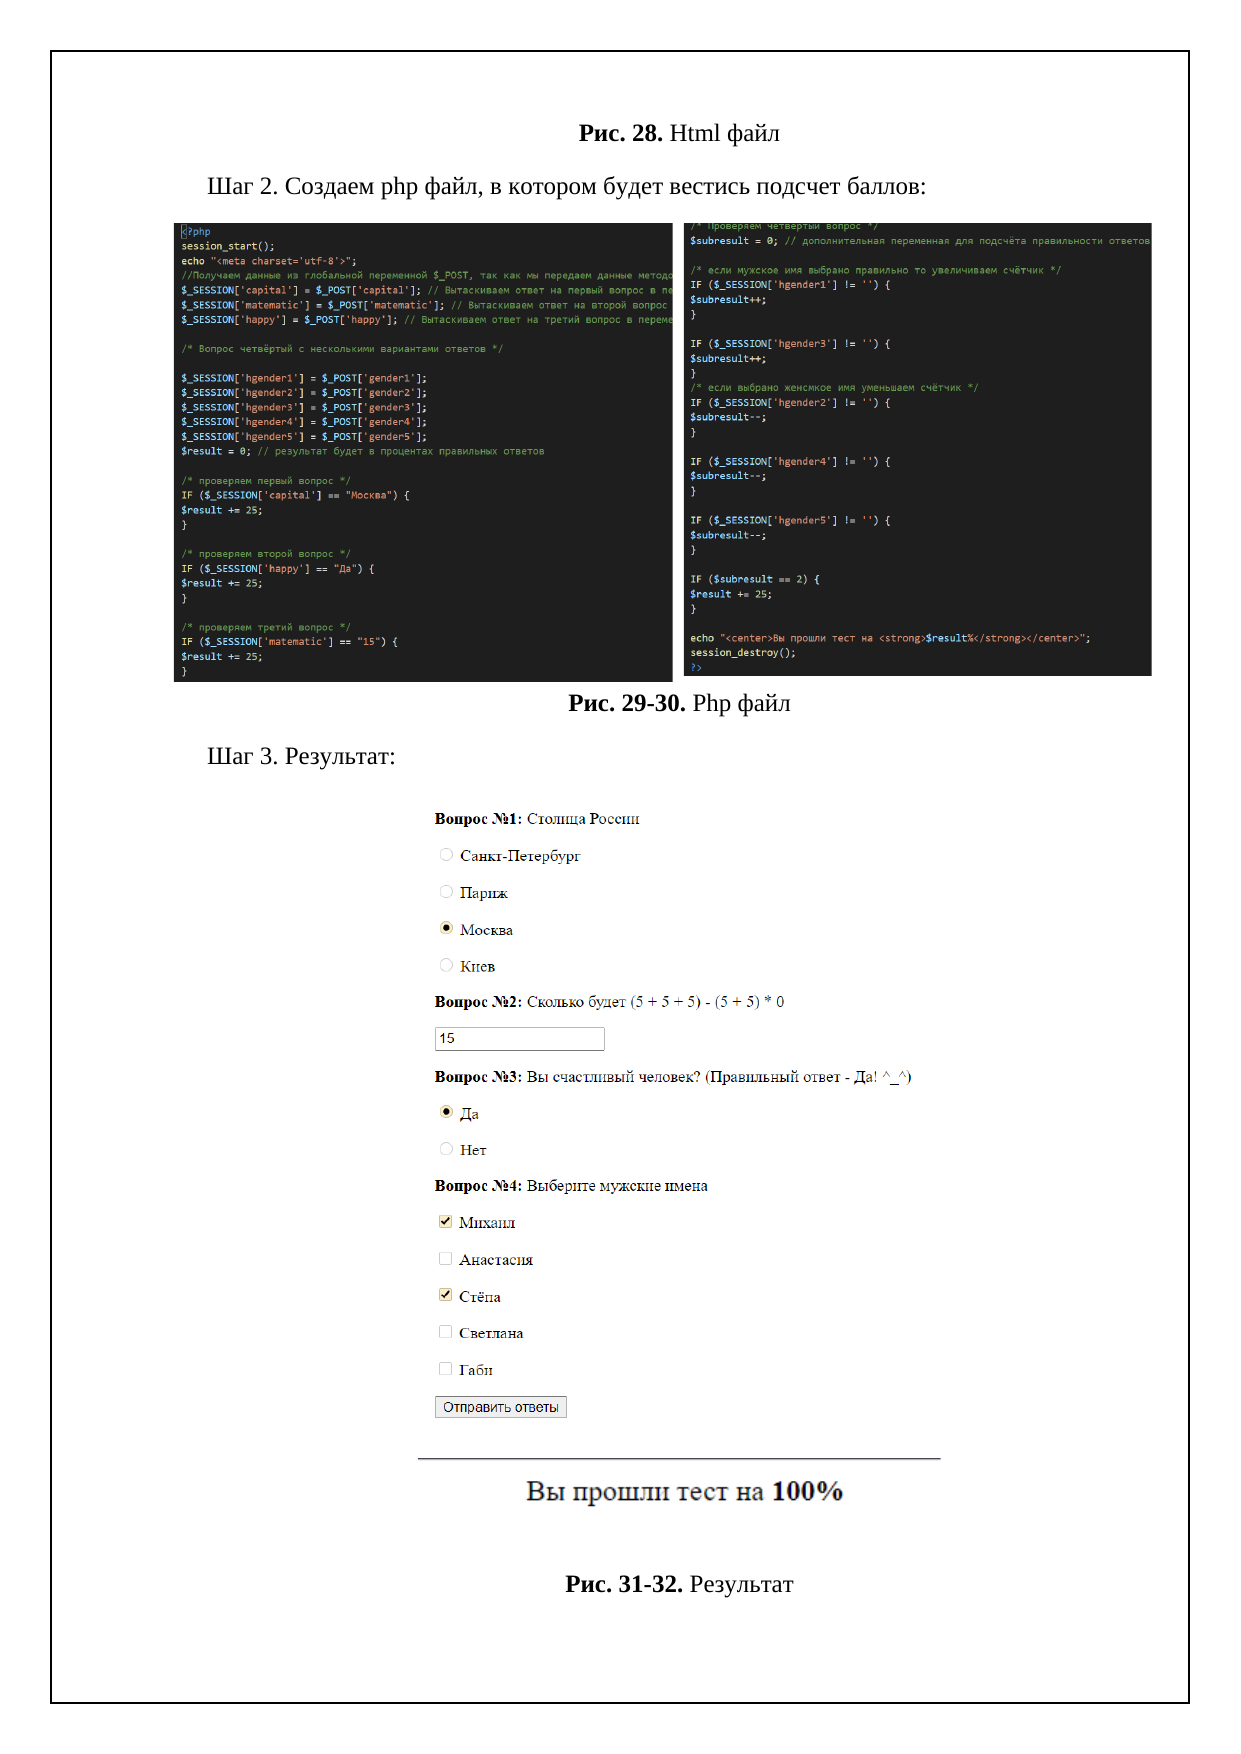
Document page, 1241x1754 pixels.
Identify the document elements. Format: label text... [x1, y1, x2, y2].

picture [683, 223, 1152, 676]
text Рис. 28. Html файл [177, 118, 1152, 147]
picture [417, 1458, 941, 1546]
text Рис. 29-30. Php файл [177, 688, 1152, 717]
table_header [673, 223, 1152, 688]
text Шаг 3. Результат: [177, 741, 1152, 770]
picture [173, 223, 673, 682]
picture [426, 793, 932, 1436]
text Шаг 2. Создаем php файл, в котором будет вестись подсчет баллов: [177, 171, 1152, 199]
text Рис. 31-32. Результат [177, 1569, 1152, 1598]
table_header [163, 223, 673, 688]
